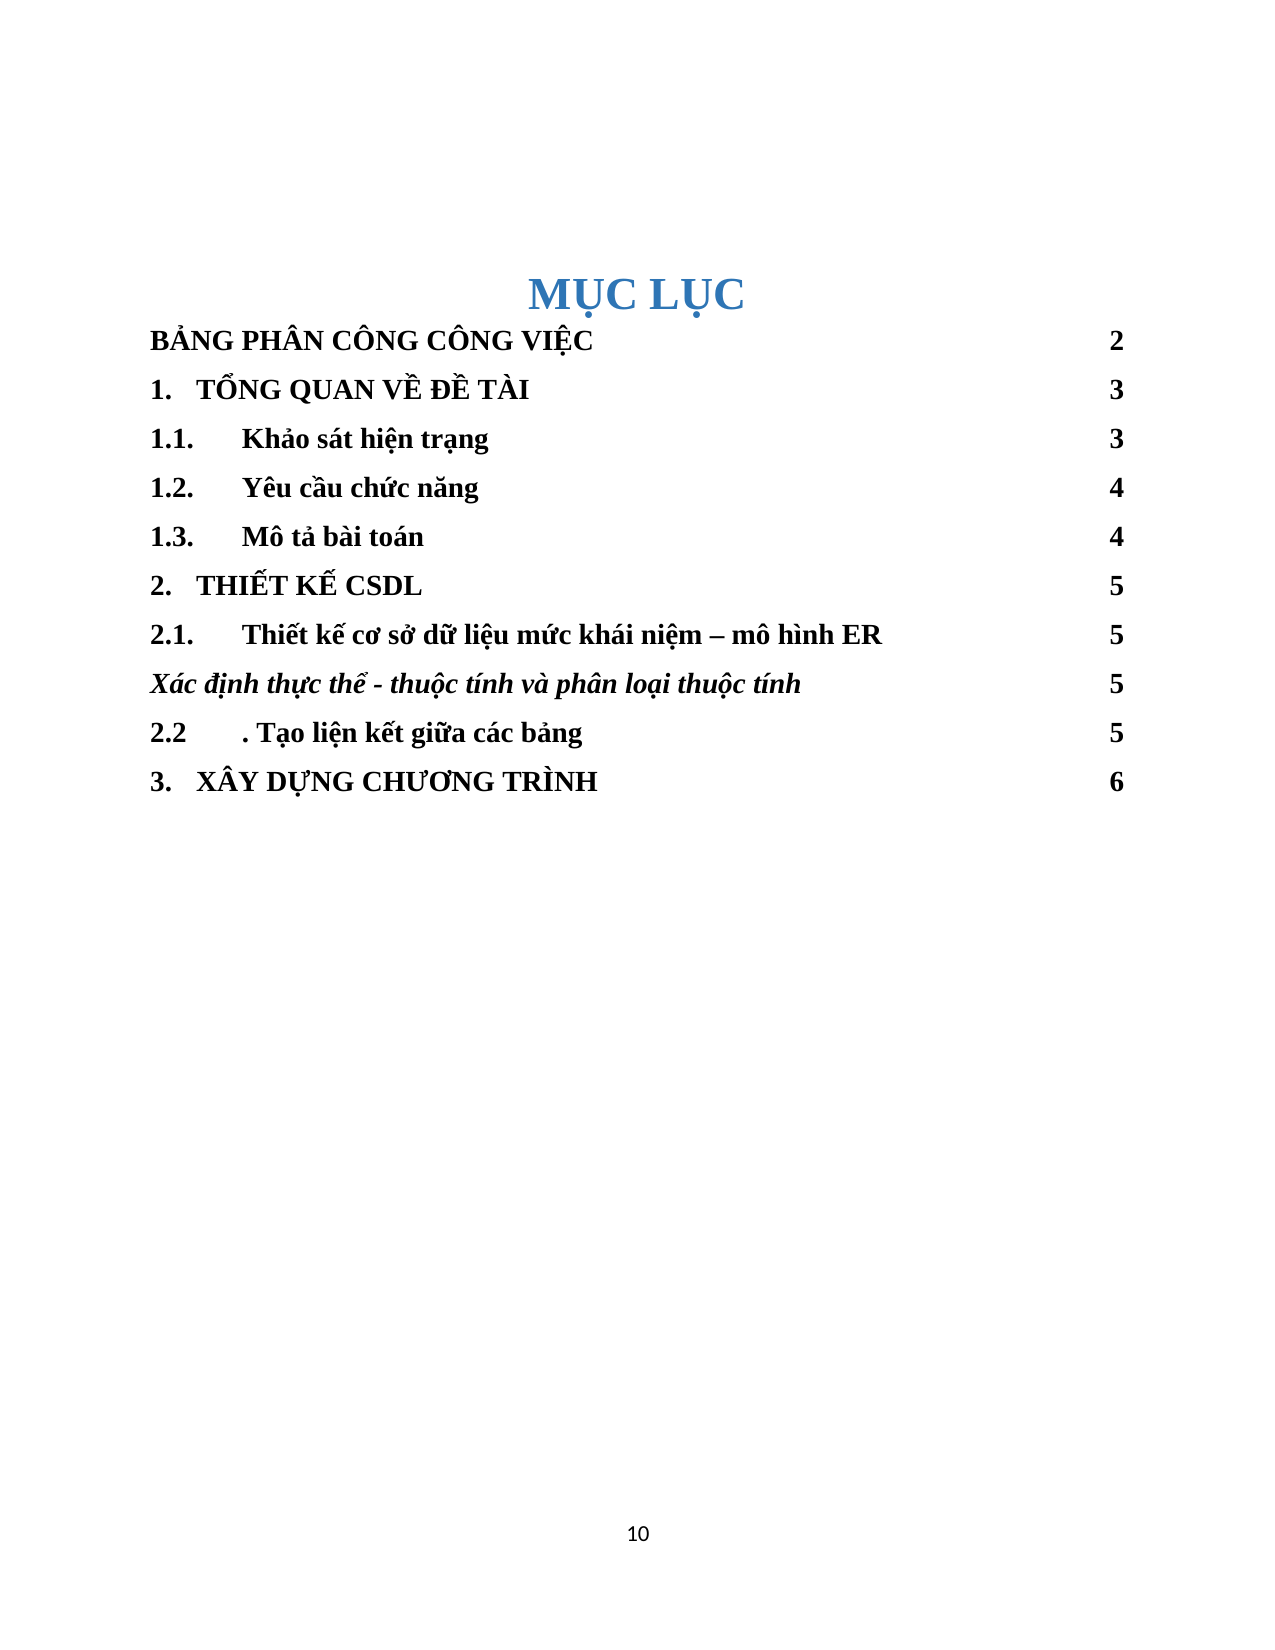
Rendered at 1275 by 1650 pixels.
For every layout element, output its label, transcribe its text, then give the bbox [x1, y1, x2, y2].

text MỤC LỤC [150, 267, 1125, 319]
